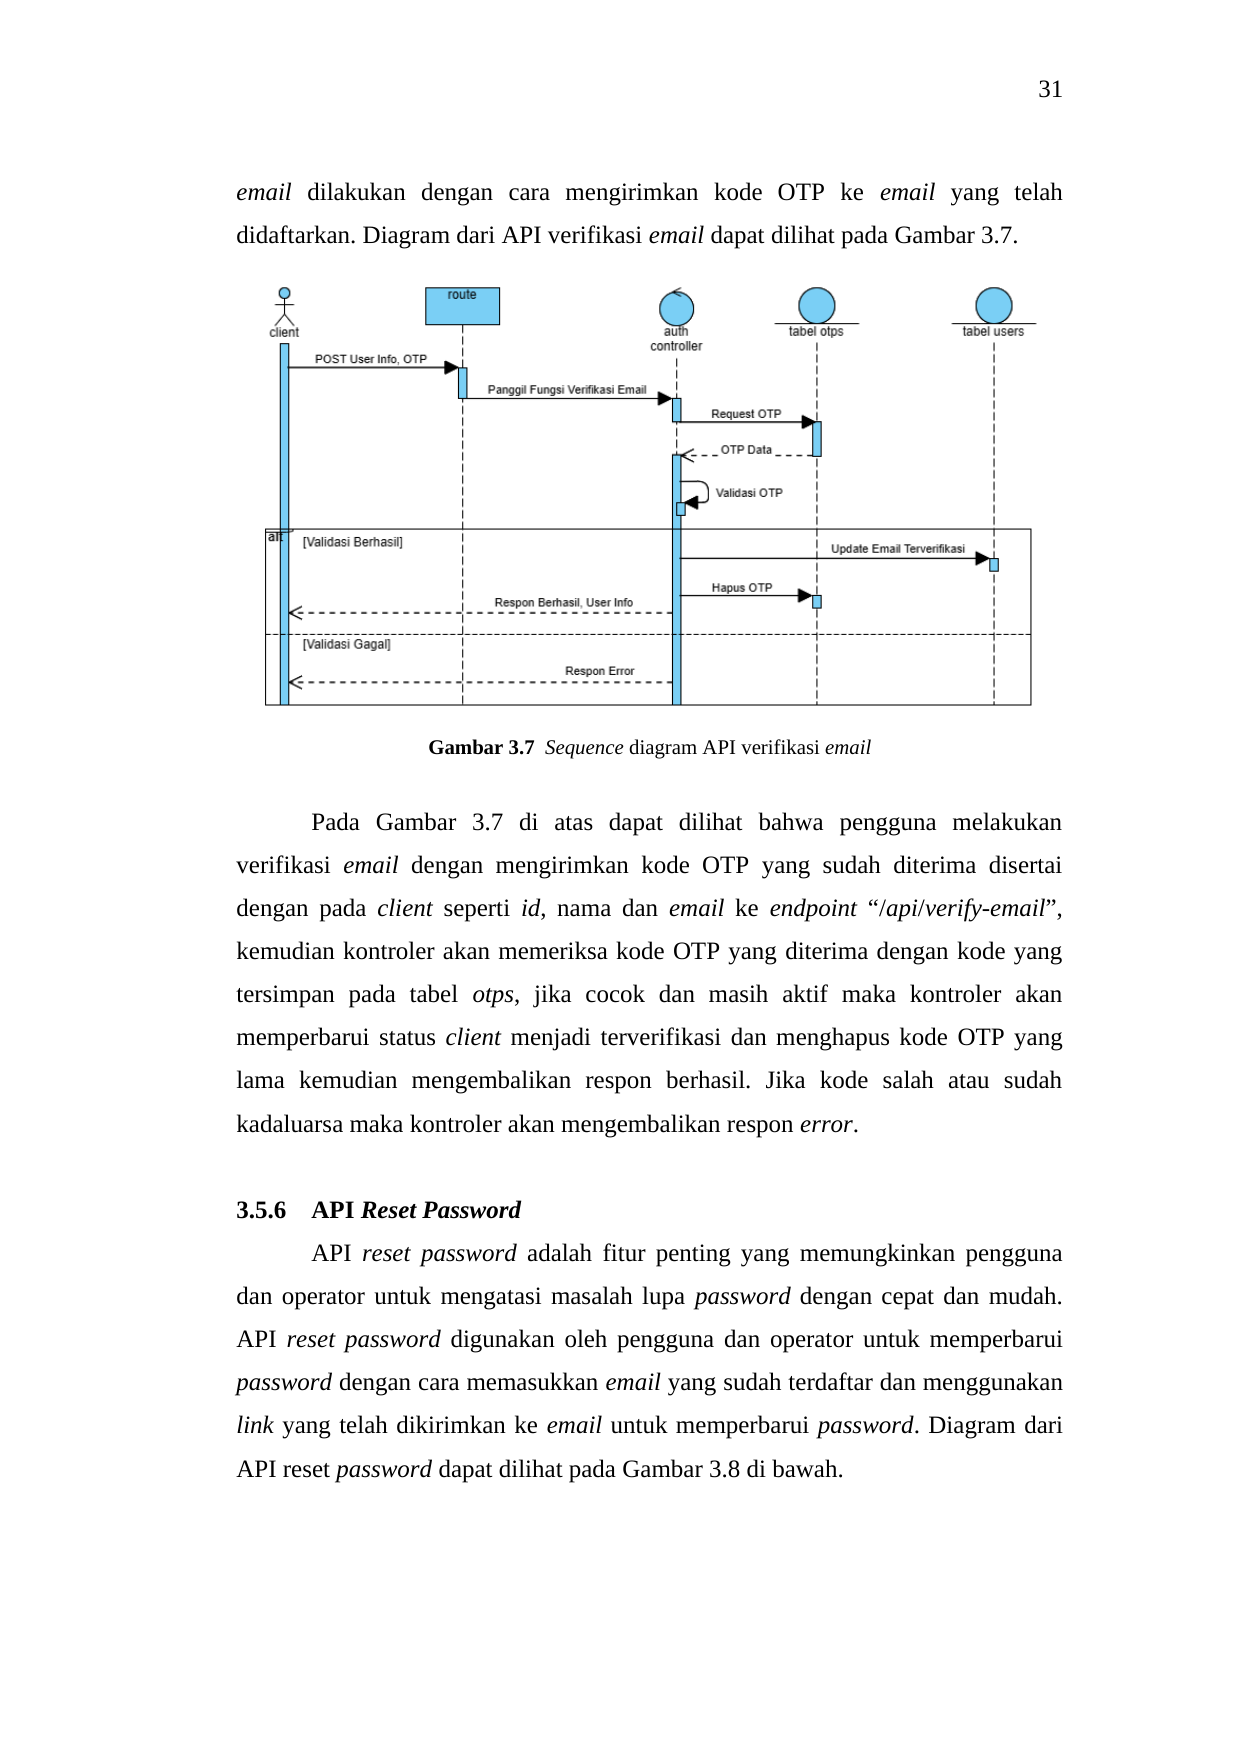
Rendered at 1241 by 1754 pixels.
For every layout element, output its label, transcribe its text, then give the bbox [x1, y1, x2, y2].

text API reset password adalah fitur penting yang memungkinkan pengguna dan operator untuk mengatasi masalah lupa password dengan cepat dan mudah. API reset password digunakan oleh pengguna dan operator untuk memperbarui password dengan cara memasukkan email yang sudah terdaftar dan menggunakan link yang telah dikirimkan ke email untuk memperbarui password. Diagram dari API reset password dapat dilihat pada Gambar 3.8 di bawah. [236, 1238, 1063, 1482]
text Gambar 3.7 Sequence diagram API verifikasi email [236, 735, 1063, 759]
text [236, 177, 1063, 249]
text Pada Gambar 3.7 di atas dapat dilihat bahwa pengguna melakukan verifikasi email dengan mengirimkan kode OTP yang sudah diterima disertai dengan pada client seperti id, nama dan email ke endpoint “/api/verify-email”, kemudian kontroler akan memeriksa kode OTP yang diterima dengan kode yang tersimpan pada tabel otps, jika cocok dan masih aktif maka kontroler akan memperbarui status client menjadi terverifikasi dan menghapus kode OTP yang lama kemudian mengembalikan respon berhasil. Jika kode salah atau sudah kadaluarsa maka kontroler akan mengembalikan respon error. [236, 807, 1063, 1137]
picture [247, 263, 1052, 721]
text API Reset Password [236, 1195, 1063, 1224]
